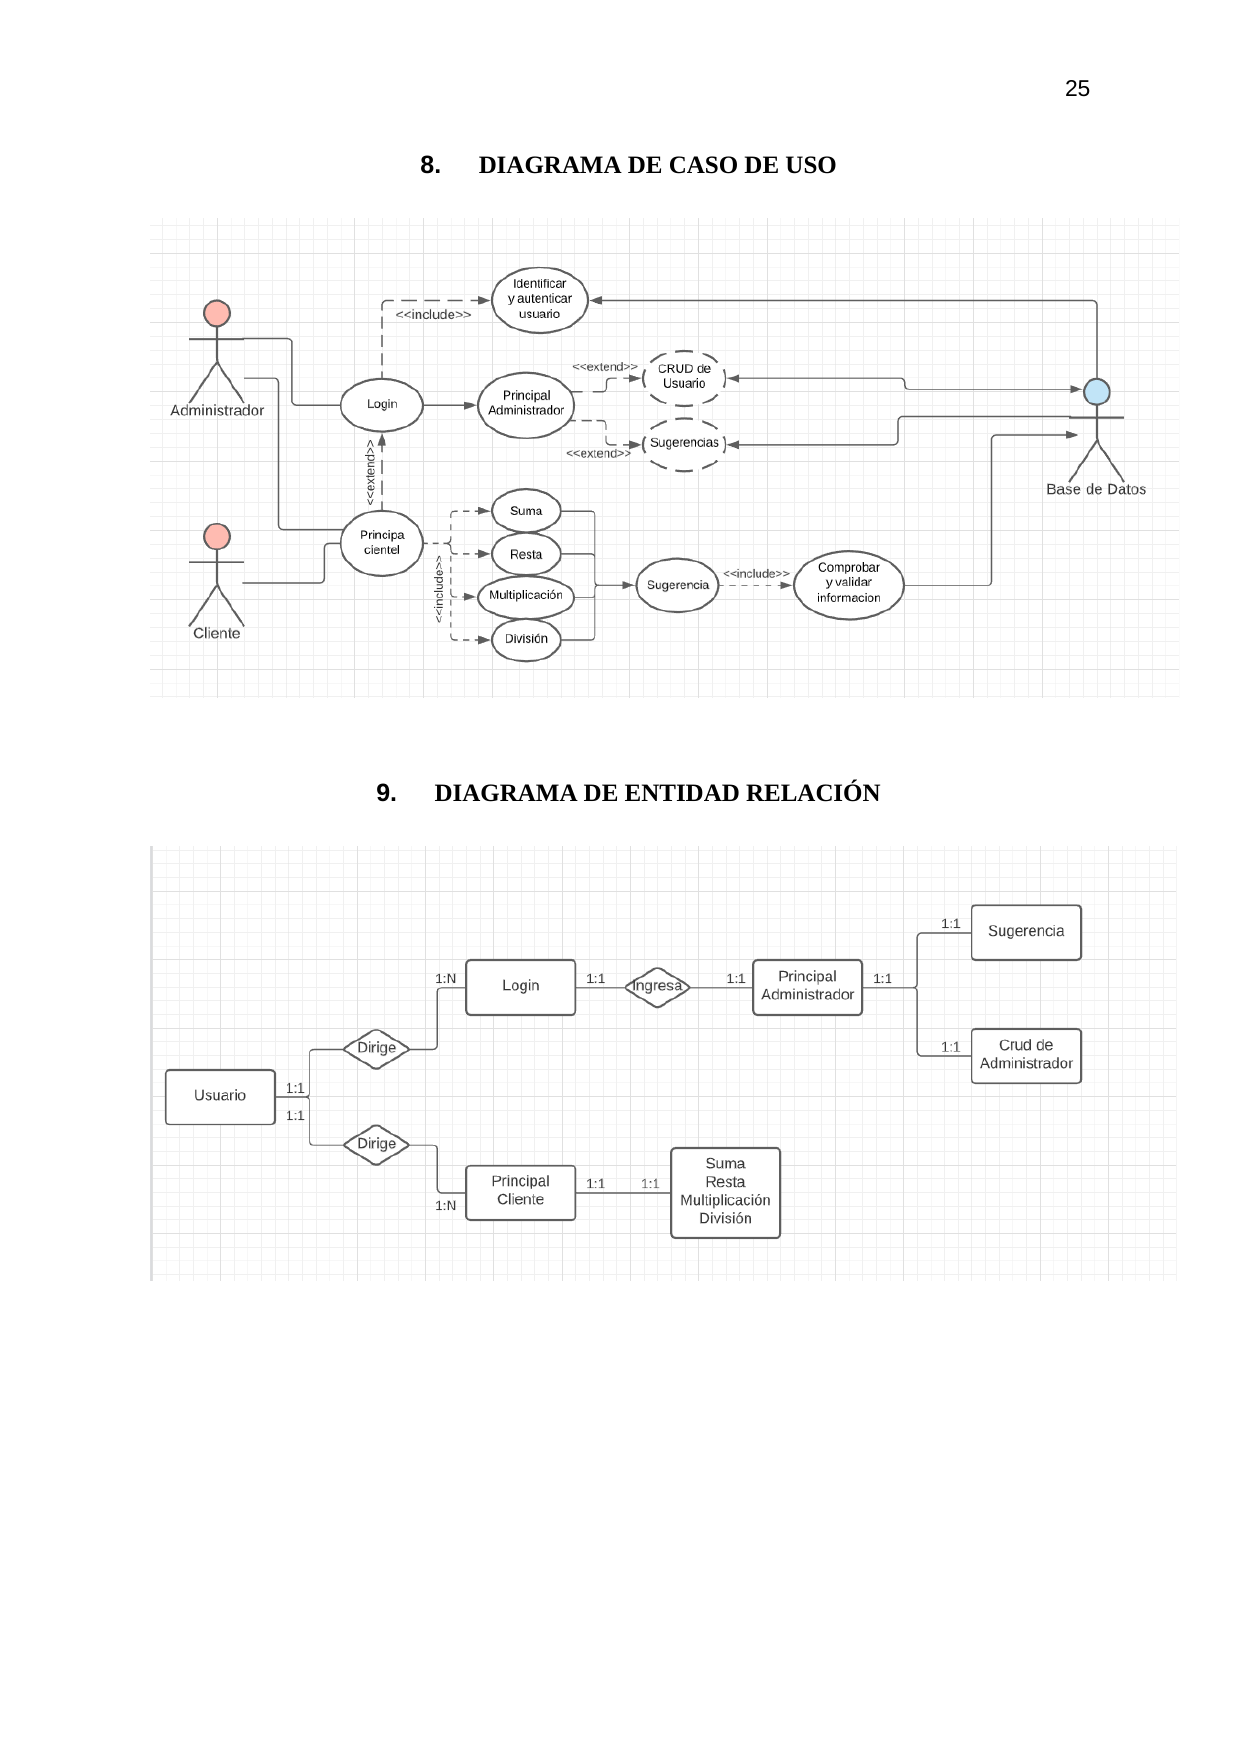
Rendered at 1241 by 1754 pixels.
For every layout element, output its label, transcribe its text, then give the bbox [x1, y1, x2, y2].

list DIAGRAMA DE CASO DE USO [187, 150, 1090, 179]
picture [150, 846, 1177, 1281]
picture [150, 218, 1180, 698]
list DIAGRAMA DE ENTIDAD RELACIÓN [187, 778, 1090, 807]
